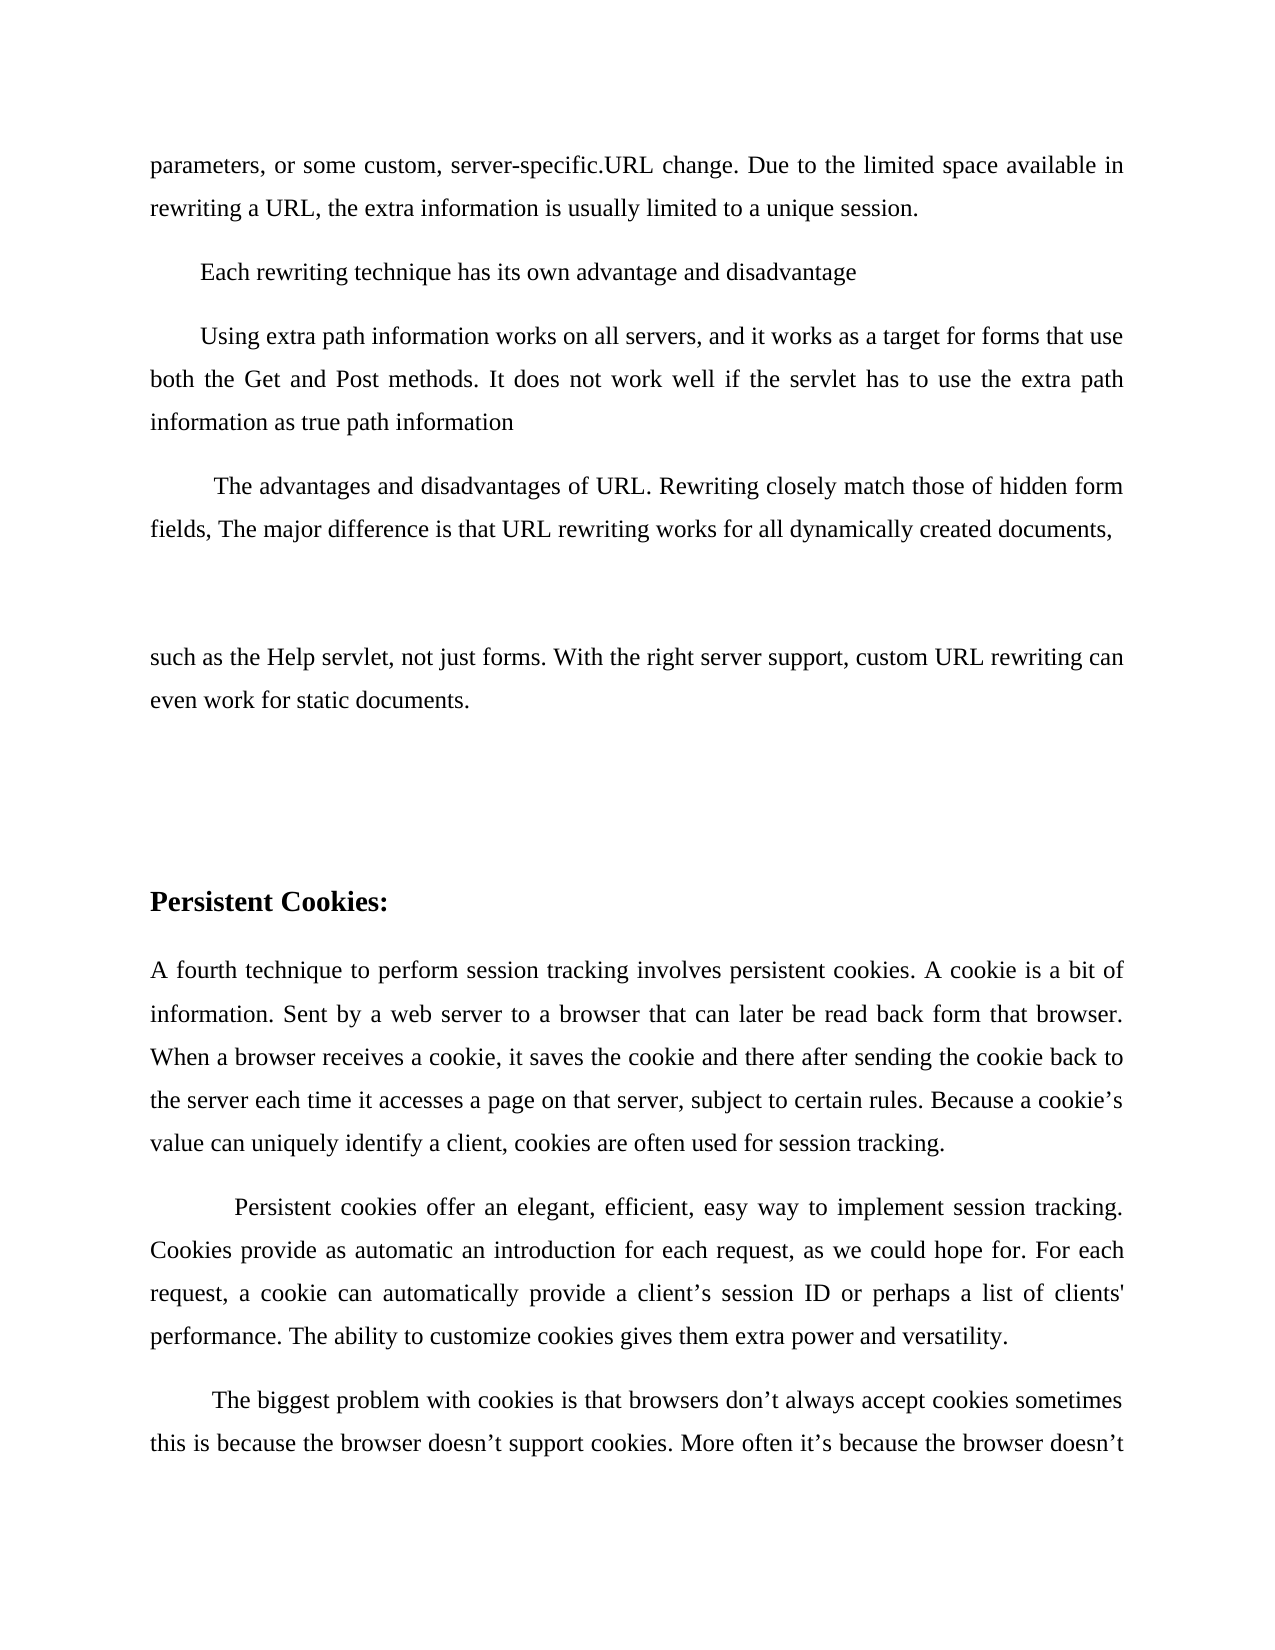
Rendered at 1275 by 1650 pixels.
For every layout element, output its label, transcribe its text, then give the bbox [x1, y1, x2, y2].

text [150, 150, 1125, 222]
text Persistent Cookies: [150, 884, 1125, 918]
text The advantages and disadvantages of URL. Rewriting closely match those of hidden form fields, The major difference is that URL rewriting works for all dynamically created documents, [150, 471, 1125, 543]
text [150, 1385, 1125, 1457]
text A fourth technique to perform session tracking involves persistent cookies. A cookie is a bit of information. Sent by a web server to a browser that can later be read back form that browser. When a browser receives a cookie, it saves the cookie and there after sending the cookie back to the server each time it accesses a page on that server, subject to certain rules. Because a cookie’s value can uniquely identify a client, cookies are often used for session tracking. [150, 956, 1125, 1157]
text Persistent cookies offer an elegant, efficient, easy way to implement session tracking. Cookies provide as automatic an introduction for each request, as we could hope for. For each request, a cookie can automatically provide a client’s session ID or perhaps a list of clients' performance. The ability to customize cookies gives them extra power and versatility. [150, 1192, 1125, 1350]
text Each rewriting technique has its own advantage and disadvantage [150, 257, 1125, 286]
text such as the Help servlet, not just forms. With the right server support, custom URL rewriting can even work for static documents. [150, 642, 1125, 714]
text Using extra path information works on all servers, and it works as a target for forms that use both the Get and Post methods. It does not work well if the servlet has to use the extra path information as true path information [150, 321, 1125, 436]
